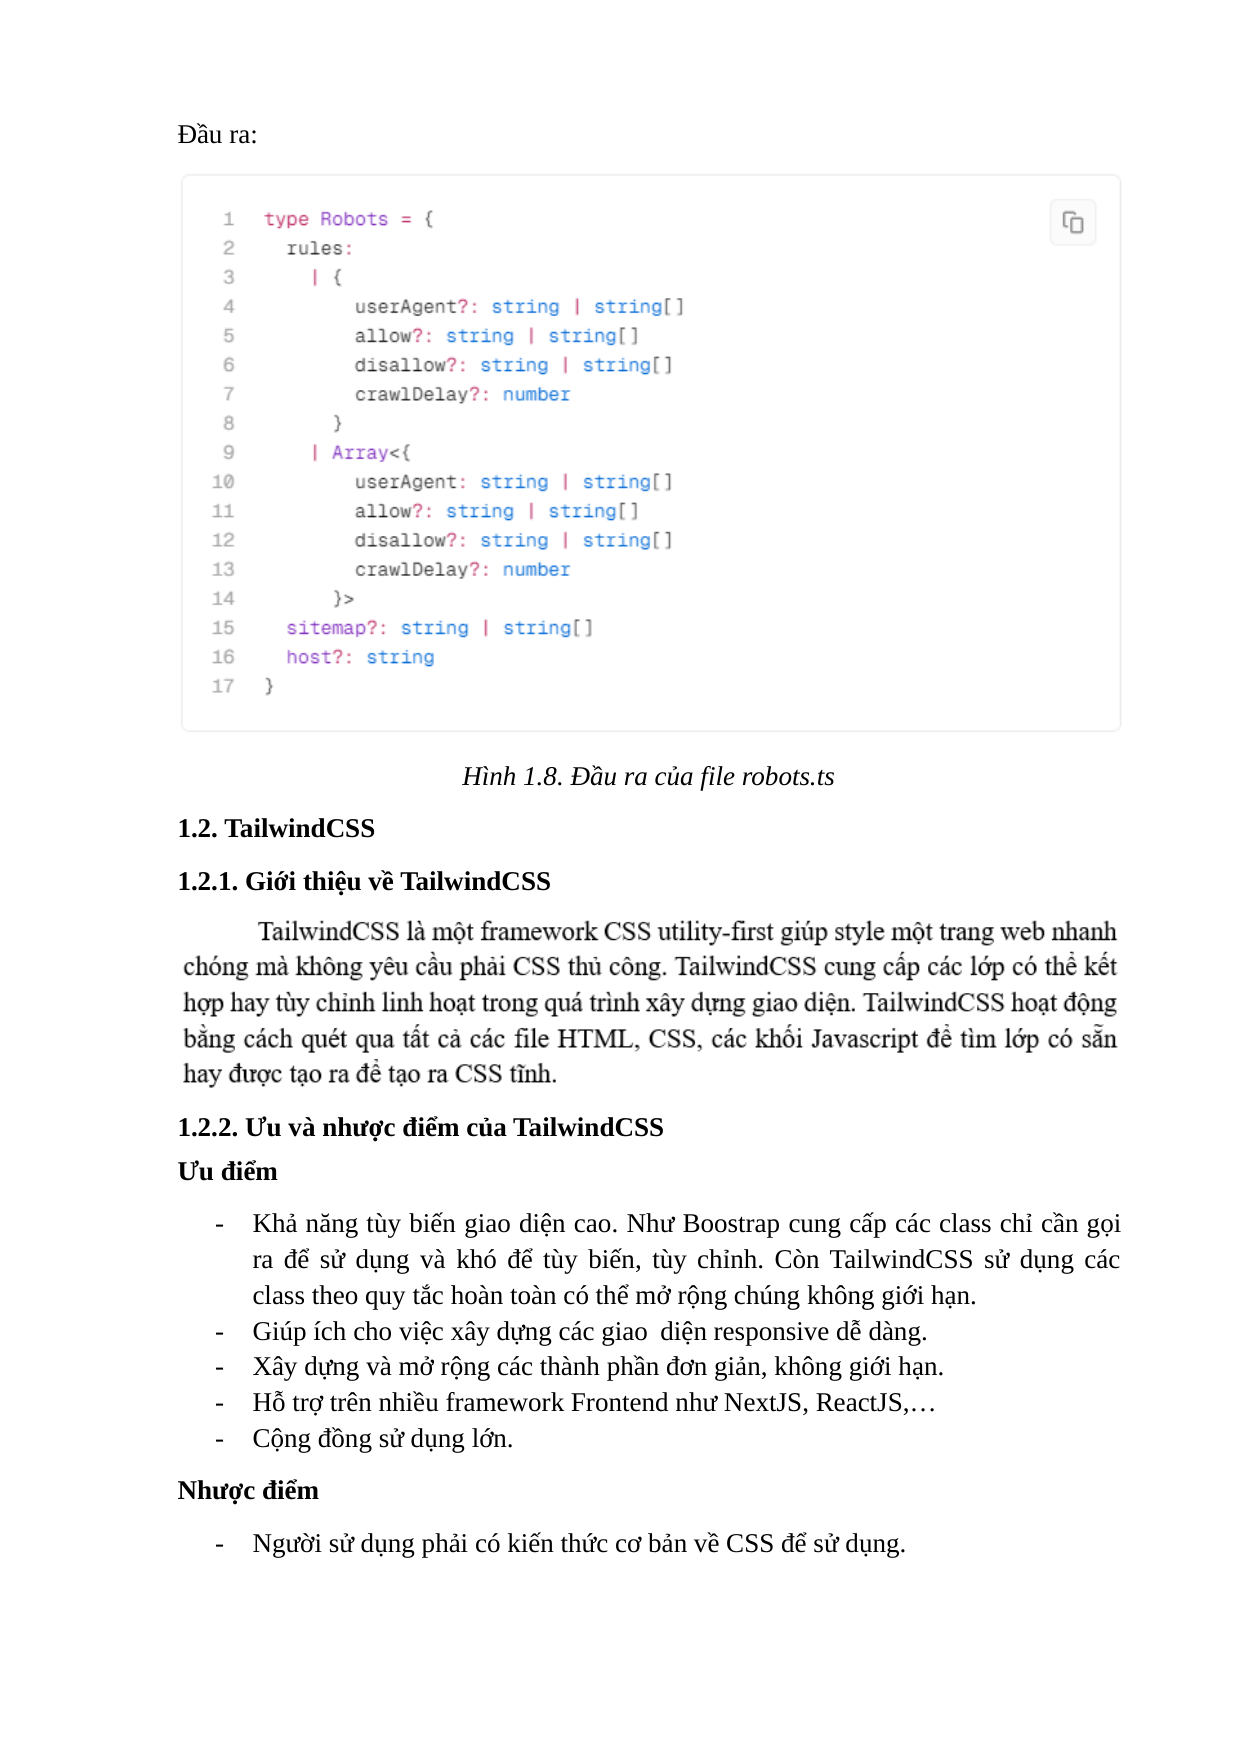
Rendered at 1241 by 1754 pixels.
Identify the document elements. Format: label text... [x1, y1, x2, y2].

list Cộng đồng sử dụng lớn. [215, 1422, 1122, 1453]
subtitle 1.2.1. Giới thiệu về TailwindCSS [177, 865, 1122, 896]
list Giúp ích cho việc xây dựng các giaocdiện responsive dễ dàng. [215, 1315, 1122, 1346]
list Xây dựng và mở rộng các thành phần đơn giản, không giới hạn. [215, 1351, 1122, 1382]
list Khả năng tùy biến giao diện cao. Như Boostrap cung cấp các class chỉ cần gọi ra để sử dụng và khó để tùy biến, tùy chỉnh. Còn TailwindCSS sử dụng các class theo quy tắc hoàn toàn có thể mở rộng chúng không giới hạn. [215, 1208, 1122, 1310]
text Ưu điểm [177, 1155, 1122, 1186]
picture [177, 170, 1123, 738]
list Hỗ trợ trên nhiều framework Frontend như NextJS, ReactJS,… [215, 1386, 1122, 1417]
list Người sử dụng phải có kiến thức cơ bản về CSS để sử dụng. [215, 1527, 1122, 1558]
text Nhược điểm [177, 1474, 1122, 1506]
picture [177, 908, 1123, 1089]
subtitle 1.2. TailwindCSS [177, 812, 1122, 843]
text Hình 1.8. Đầu ra của file robots.ts [177, 760, 1122, 791]
subtitle 1.2.2. Ưu và nhược điểm của TailwindCSS [177, 1111, 1122, 1142]
text Đầu ra: [177, 118, 1122, 149]
